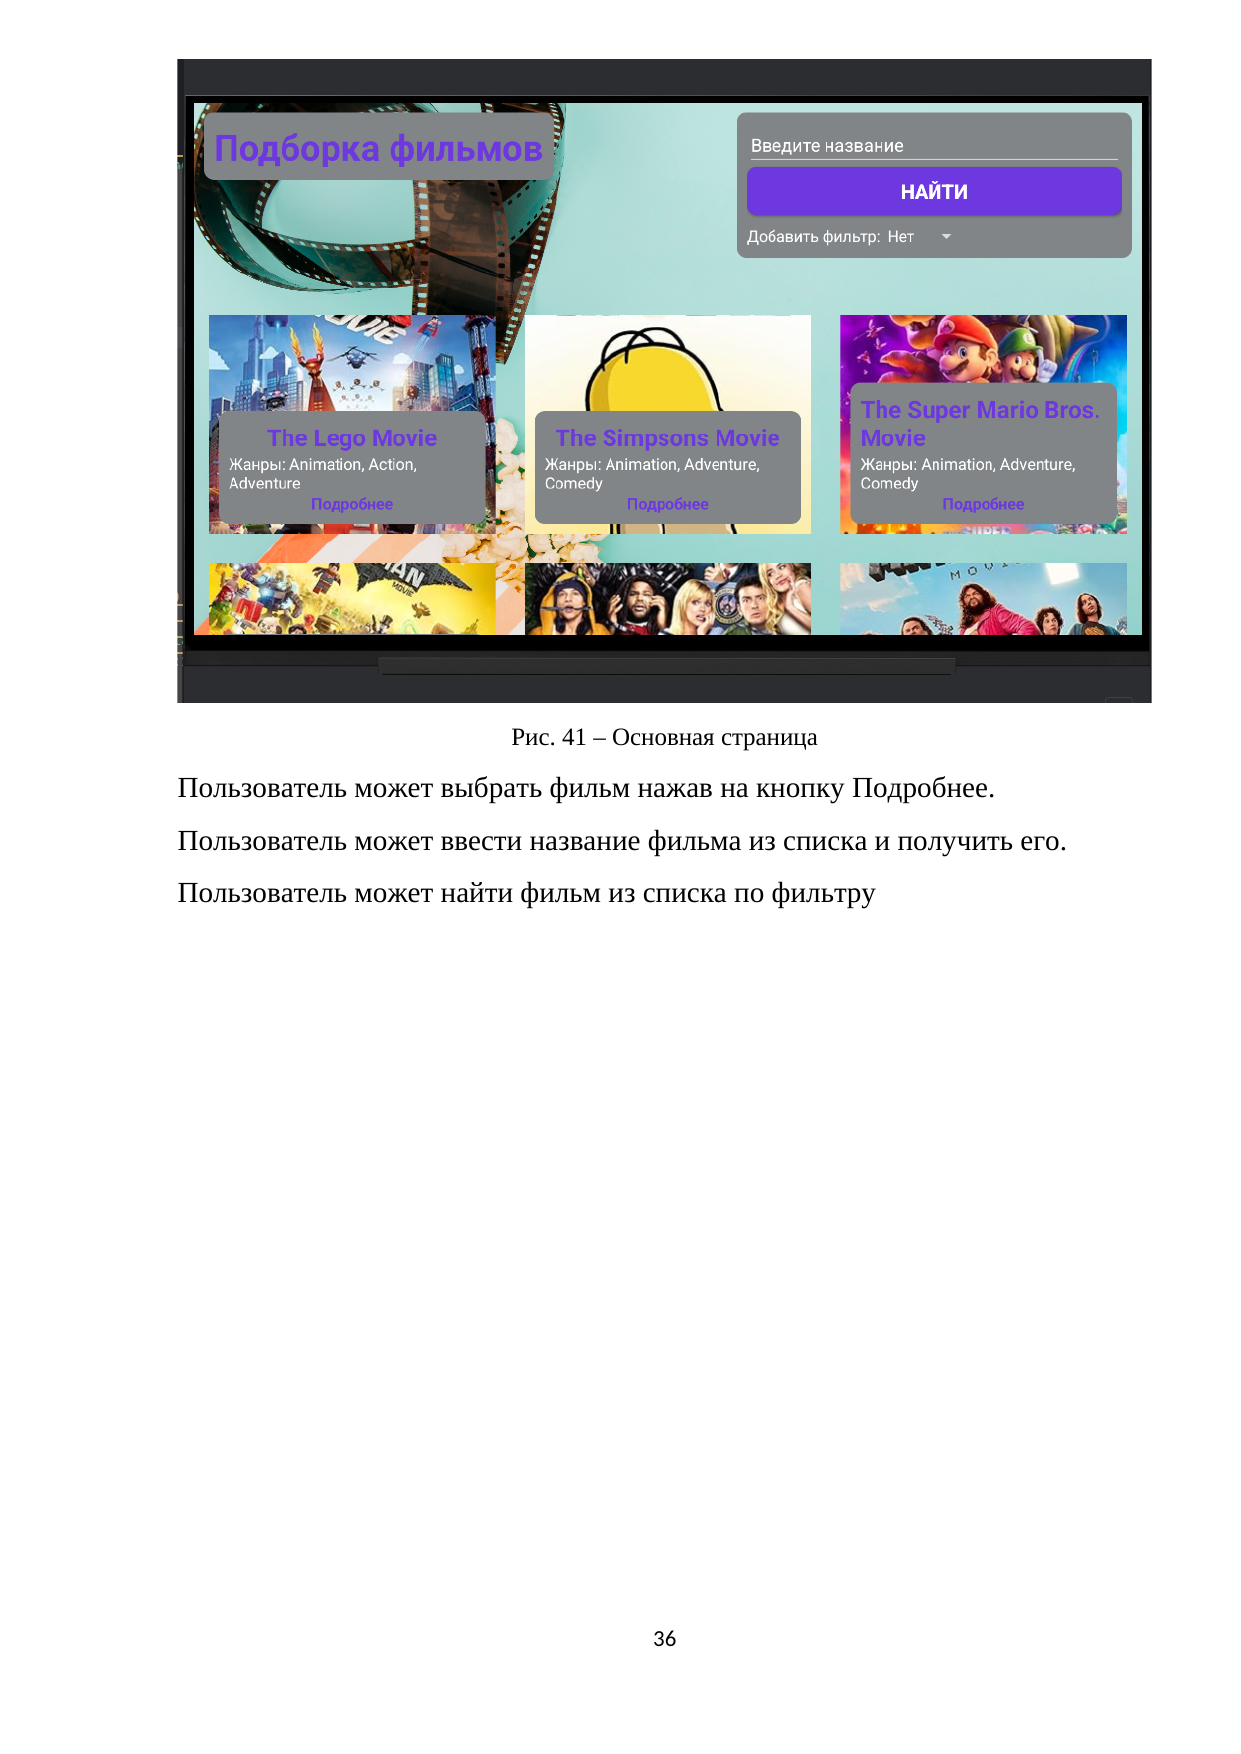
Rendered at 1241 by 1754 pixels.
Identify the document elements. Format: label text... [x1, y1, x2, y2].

text Пользователь может ввести название фильма из списка и получить его. [177, 823, 1152, 856]
text Пользователь может найти фильм из списка по фильтру [177, 875, 1152, 909]
text Пользователь может выбрать фильм нажав на кнопку Подробнее. [177, 770, 1152, 803]
text Рис. 41 – Основная страница [177, 722, 1152, 751]
picture [177, 59, 1152, 703]
